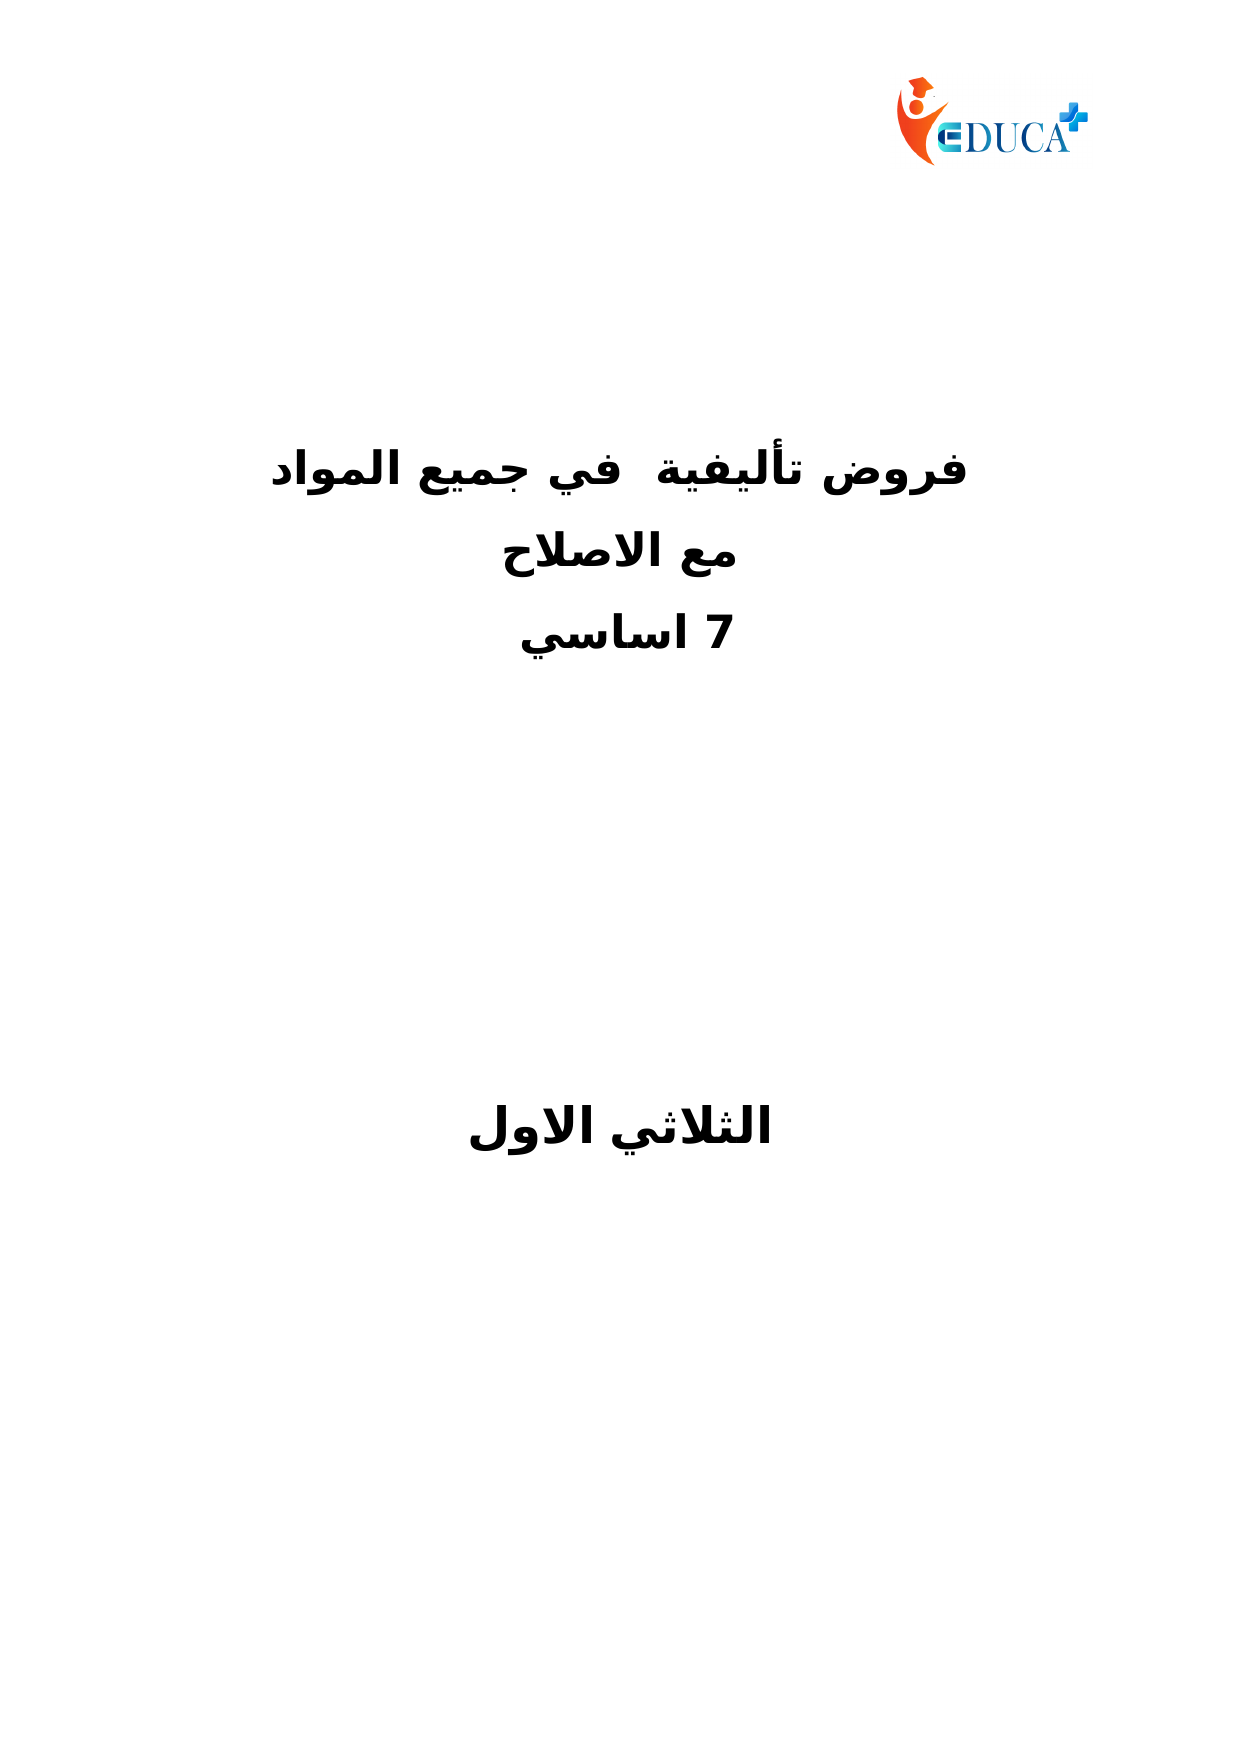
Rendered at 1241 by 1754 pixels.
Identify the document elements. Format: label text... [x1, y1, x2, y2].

picture [890, 73, 1093, 169]
text الثلاثي الاول [148, 1096, 1093, 1153]
text مع الاصلاح [148, 524, 1093, 577]
text 7 اساسي [148, 606, 1093, 659]
text فروض تأليفية في جميع المواد [148, 442, 1093, 495]
